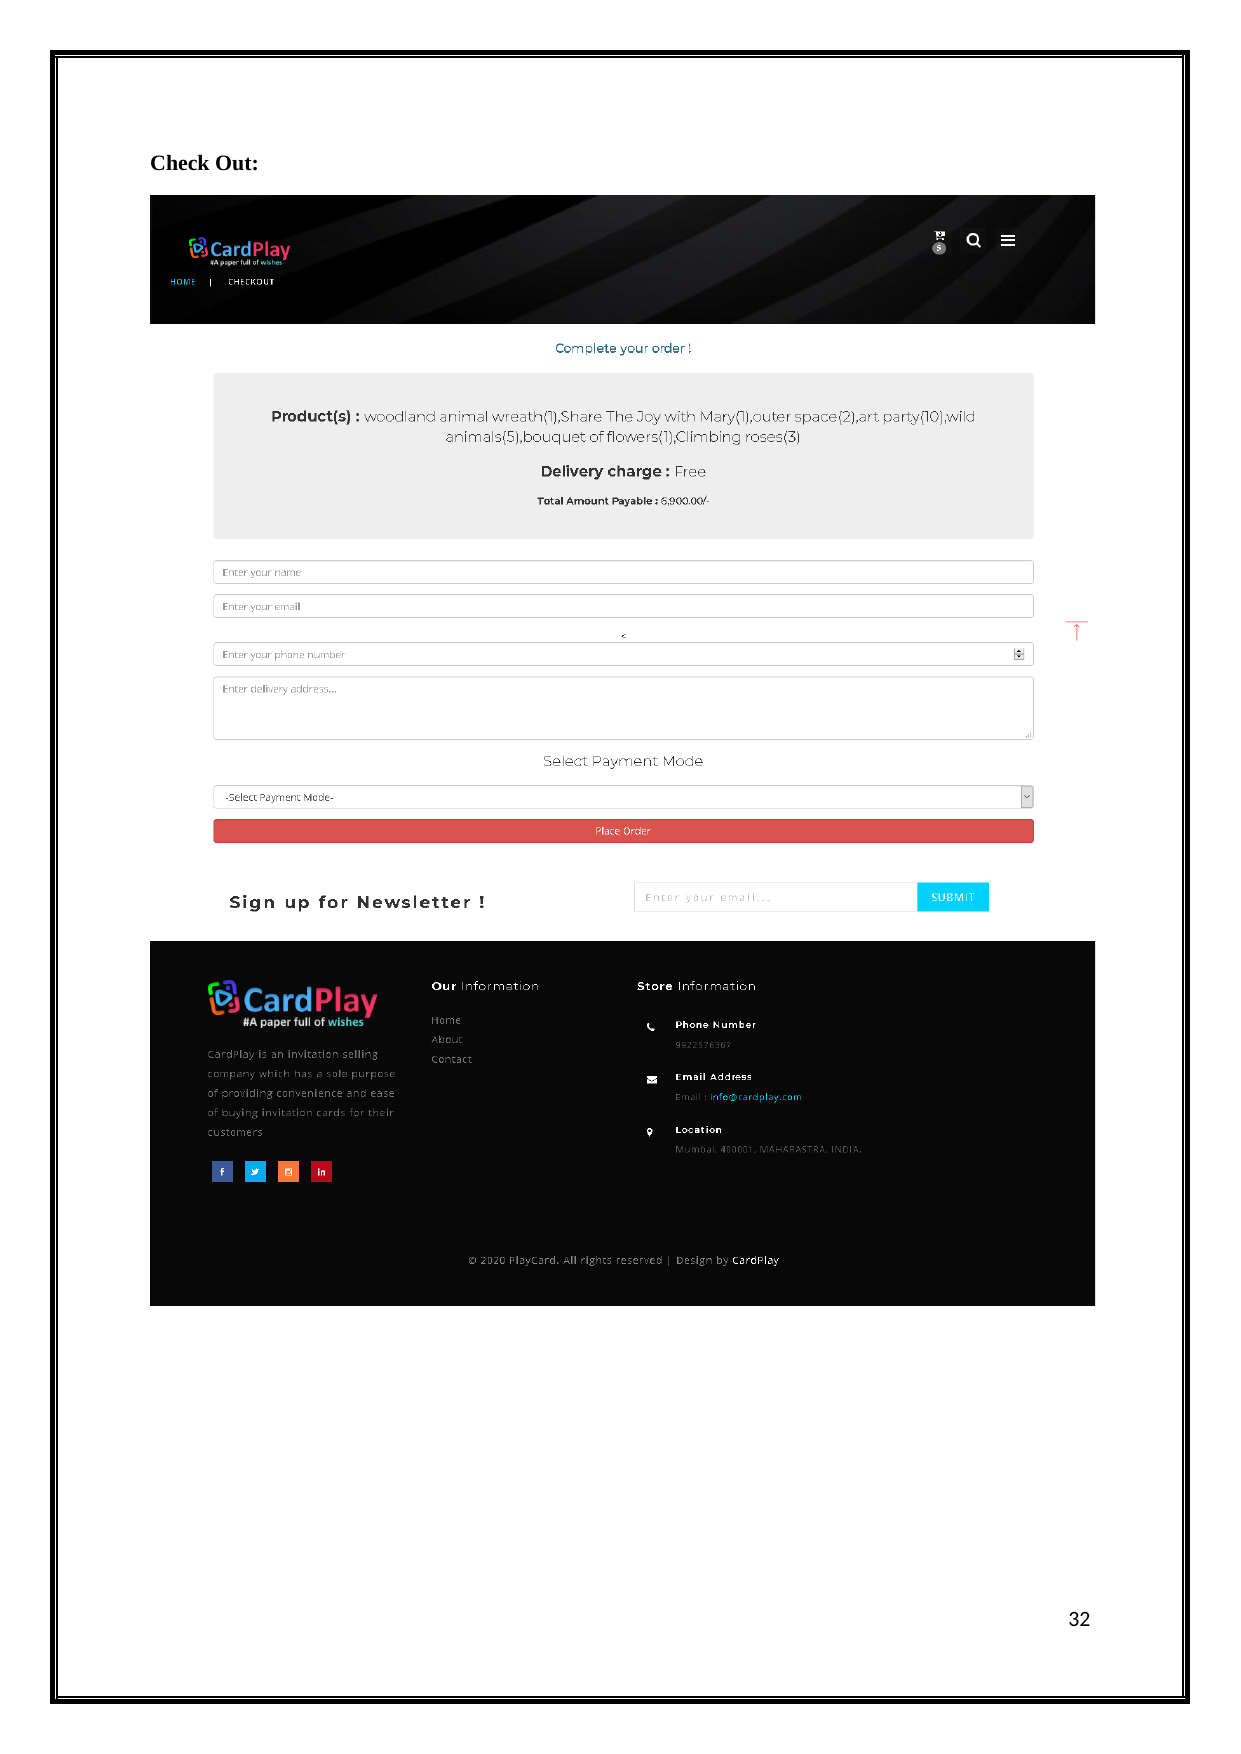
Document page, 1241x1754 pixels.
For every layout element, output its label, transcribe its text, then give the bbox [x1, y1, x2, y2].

text Check Out: [150, 150, 1090, 175]
picture [150, 195, 1096, 1306]
